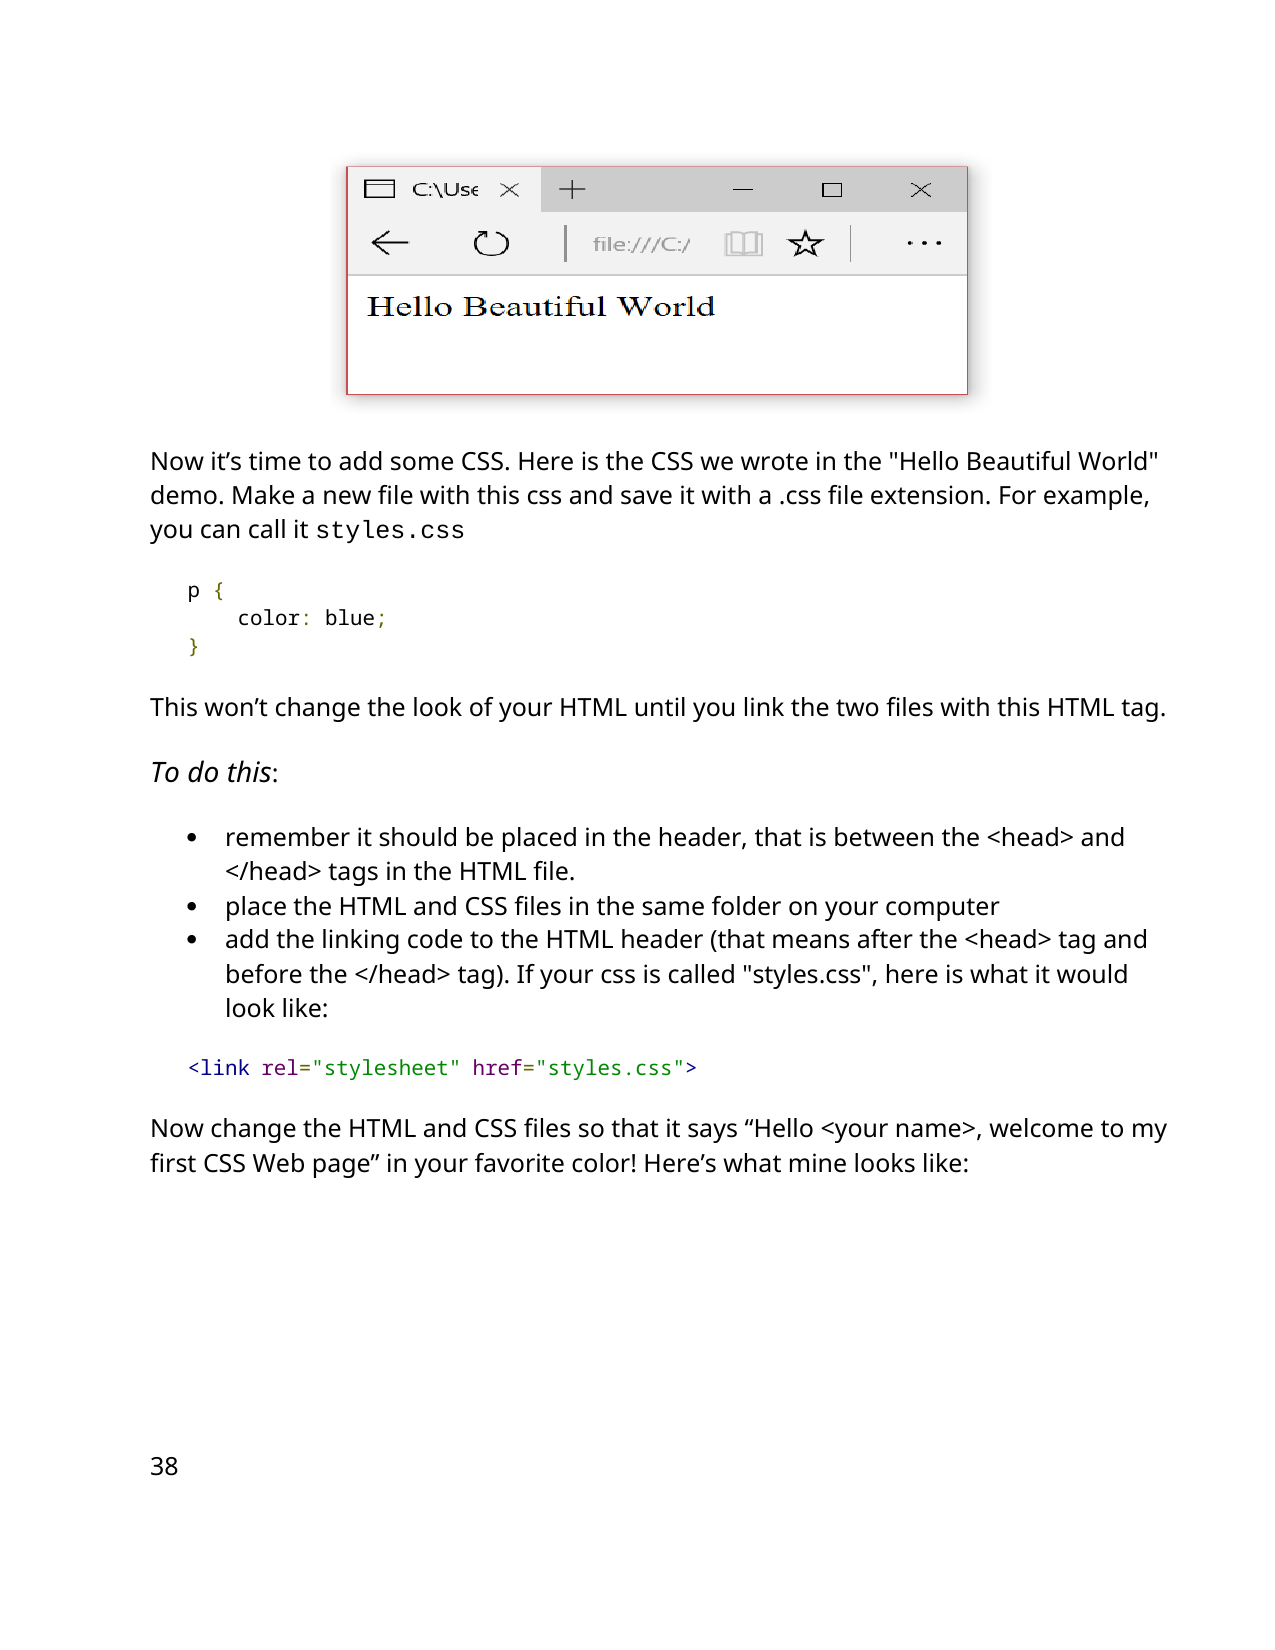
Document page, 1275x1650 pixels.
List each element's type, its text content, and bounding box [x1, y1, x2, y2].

text This won’t change the look of your HTML until you link the two files with this HTML tag. [150, 689, 1172, 723]
text To do this: [150, 752, 1172, 791]
text Now change the HTML and CSS files so that it says “Hello <your name>, welcome to my first CSS Web page” in your favorite color! Here’s what mine looks like: [150, 1111, 1172, 1179]
text Now it’s time to add some CSS. Here is the CSS we wrote in the "Hello Beautiful World" demo. Make a new file with this css and save it with a .css file extension. For example, you can call it styles.css [150, 443, 1172, 546]
text p { [187, 575, 1172, 603]
picture [330, 150, 992, 414]
list remember it should be placed in the header, that is between the <head> and </head> tags in the HTML file. [187, 820, 1172, 888]
text color: blue; [187, 603, 1172, 632]
text <link rel="stylesheet" href="styles.css"> [187, 1053, 1172, 1082]
text } [187, 632, 1172, 660]
list place the HTML and CSS files in the same folder on your computer [187, 888, 1172, 922]
list add the linking code to the HTML header (that means after the <head> tag and before the </head> tag). If your css is called "styles.css", here is what it would look like: [187, 922, 1172, 1024]
